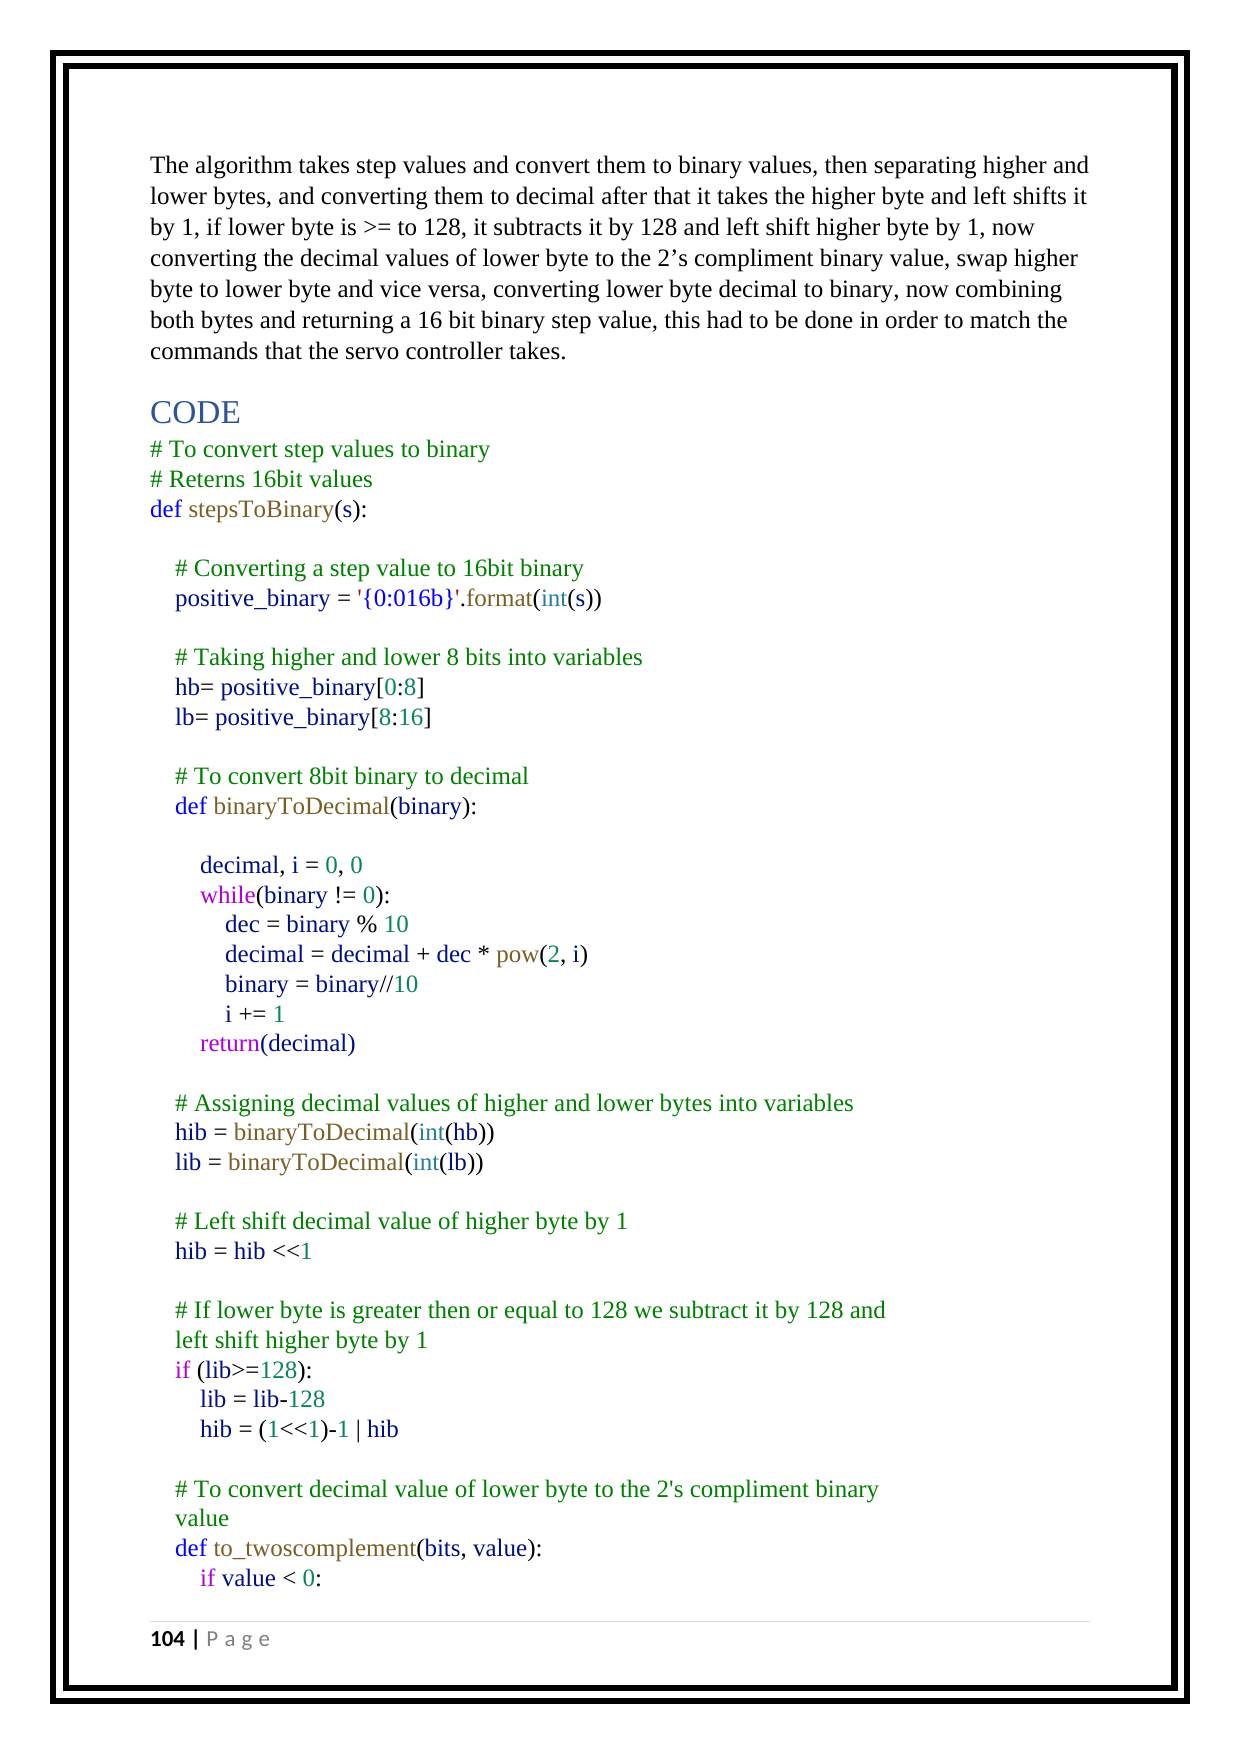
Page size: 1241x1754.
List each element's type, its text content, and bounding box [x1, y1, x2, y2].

text def binaryToDecimal(binary): [150, 790, 1090, 819]
text value [150, 1502, 1090, 1532]
text # Left shift decimal value of higher byte by 1 [150, 1206, 1090, 1235]
text hb= positive_binary[0:8] [150, 671, 1090, 701]
text left shift higher byte by 1 [150, 1324, 1090, 1354]
text decimal = decimal + dec * pow(2, i) [150, 938, 1090, 968]
text binary = binary//10 [150, 968, 1090, 998]
text # Reterns 16bit values [150, 463, 1090, 493]
text # To convert step values to binary [150, 434, 1090, 463]
text hib = (1<<1)-1 | hib [150, 1413, 1090, 1443]
text # To convert 8bit binary to decimal [150, 760, 1090, 790]
text # Taking higher and lower 8 bits into variables [150, 641, 1090, 671]
text lb= positive_binary[8:16] [150, 701, 1090, 731]
subtitle CODE [150, 392, 1090, 431]
text if (lib>=128): [150, 1354, 1090, 1384]
text def to_twoscomplement(bits, value): [150, 1532, 1090, 1562]
text dec = binary % 10 [150, 909, 1090, 938]
text def stepsToBinary(s): [150, 493, 1090, 523]
text decimal, i = 0, 0 [150, 849, 1090, 879]
text lib = binaryToDecimal(int(lb)) [150, 1146, 1090, 1176]
text positive_binary = '{0:016b}'.format(int(s)) [150, 582, 1090, 612]
text hib = hib <<1 [150, 1235, 1090, 1265]
text while(binary != 0): [150, 879, 1090, 909]
text # If lower byte is greater then or equal to 128 we subtract it by 128 and [150, 1294, 1090, 1324]
text return(decimal) [150, 1027, 1090, 1057]
text # Converting a step value to 16bit binary [150, 552, 1090, 582]
text lib = lib-128 [150, 1384, 1090, 1413]
text hib = binaryToDecimal(int(hb)) [150, 1116, 1090, 1146]
text i += 1 [150, 998, 1090, 1027]
text if value < 0: [150, 1562, 1090, 1591]
text # Assigning decimal values of higher and lower bytes into variables [150, 1087, 1090, 1116]
text # To convert decimal value of lower byte to the 2's compliment binary [150, 1473, 1090, 1502]
text The algorithm takes step values and convert them to binary values, then separating higher and lower bytes, and converting them to decimal after that it takes the higher byte and left shifts it by 1, if lower byte is >= to 128, it subtracts it by 128 and left shift higher byte by 1, now converting the decimal values of lower byte to the 2’s compliment binary value, swap higher byte to lower byte and vice versa, converting lower byte decimal to binary, now combining both bytes and returning a 16 bit binary step value, this had to be done in order to match the commands that the servo controller takes. [150, 150, 1090, 365]
